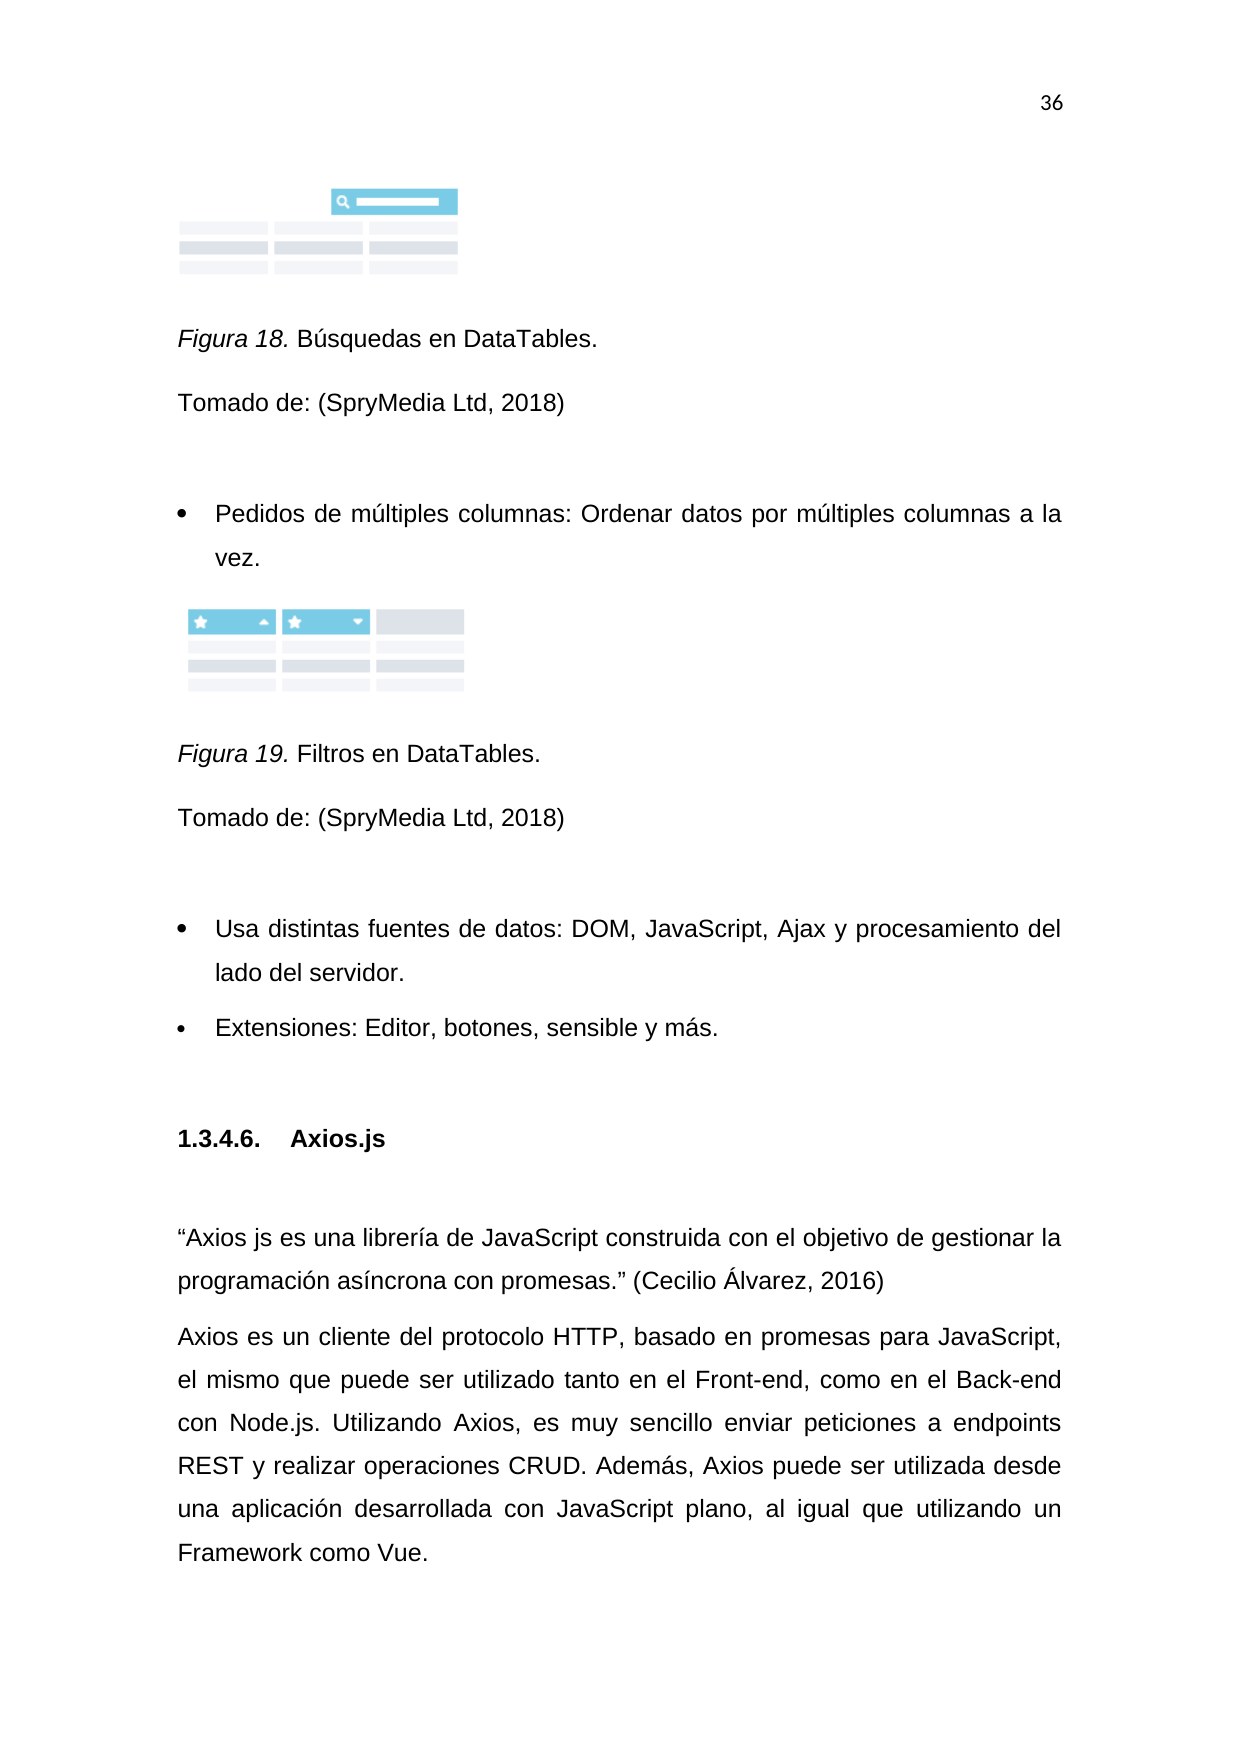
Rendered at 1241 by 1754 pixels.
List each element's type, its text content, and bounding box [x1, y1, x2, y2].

picture [177, 177, 463, 298]
text “Axios js es una librería de JavaScript construida con el objetivo de gestionar la programación asíncrona con promesas.” (Cecilio Álvarez, 2016) [177, 1223, 1063, 1295]
text Figura 19. Filtros en DataTables. [177, 739, 1063, 768]
text Figura 18. Búsquedas en DataTables. [177, 324, 1063, 353]
text Tomado de: [177, 803, 1063, 832]
text Axios es un cliente del protocolo HTTP, basado en promesas para JavaScript, el mismo que puede ser utilizado tanto en el Front-end, como en el Back-end con Node.js. Utilizando Axios, es muy sencillo enviar peticiones a endpoints REST y realizar operaciones CRUD. Además, Axios puede ser utilizada desde una aplicación desarrollada con JavaScript plano, al igual que utilizando un Framework como Vue. [177, 1322, 1063, 1566]
picture [177, 598, 473, 713]
list Pedidos de múltiples columnas: Ordenar datos por múltiples columnas a la vez. [177, 499, 1063, 571]
list Extensiones: Editor, botones, sensible y más. [177, 1013, 1063, 1042]
subtitle Axios.js [177, 1124, 1063, 1153]
list Usa distintas fuentes de datos: DOM, JavaScript, Ajax y procesamiento del lado del servidor. [177, 914, 1063, 986]
text Tomado de: [177, 388, 1063, 417]
